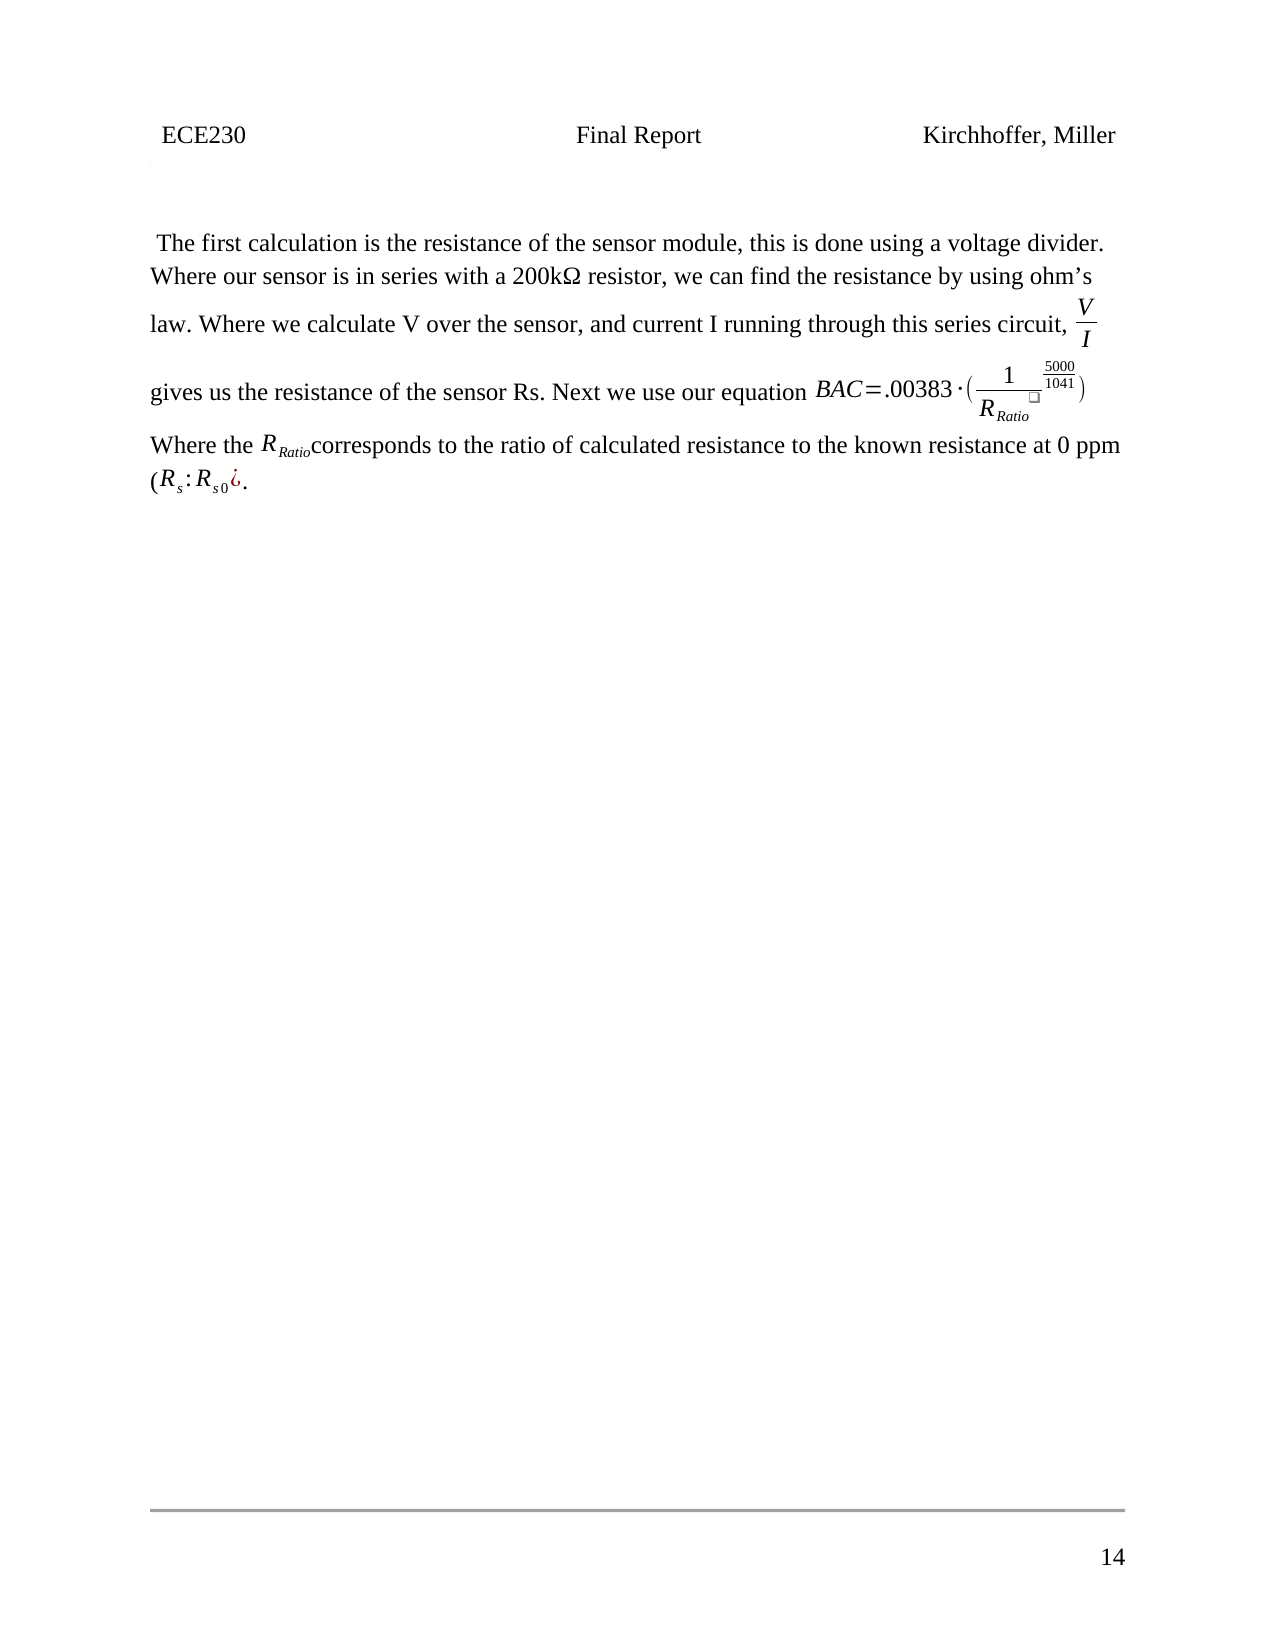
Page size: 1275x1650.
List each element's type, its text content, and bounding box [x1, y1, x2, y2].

text The first calculation is the resistance of the sensor module, this is done using a voltage divider. Where our sensor is in series with a 200kΩ resistor, we can find the resistance by using ohm’s law. Where we calculate V over the sensor, and current I running through this series circuit, gives us the resistance of the sensor Rs. Next we use our equation Where the corresponds to the ratio of calculated resistance to the known resistance at 0 ppm (. [150, 228, 1125, 496]
